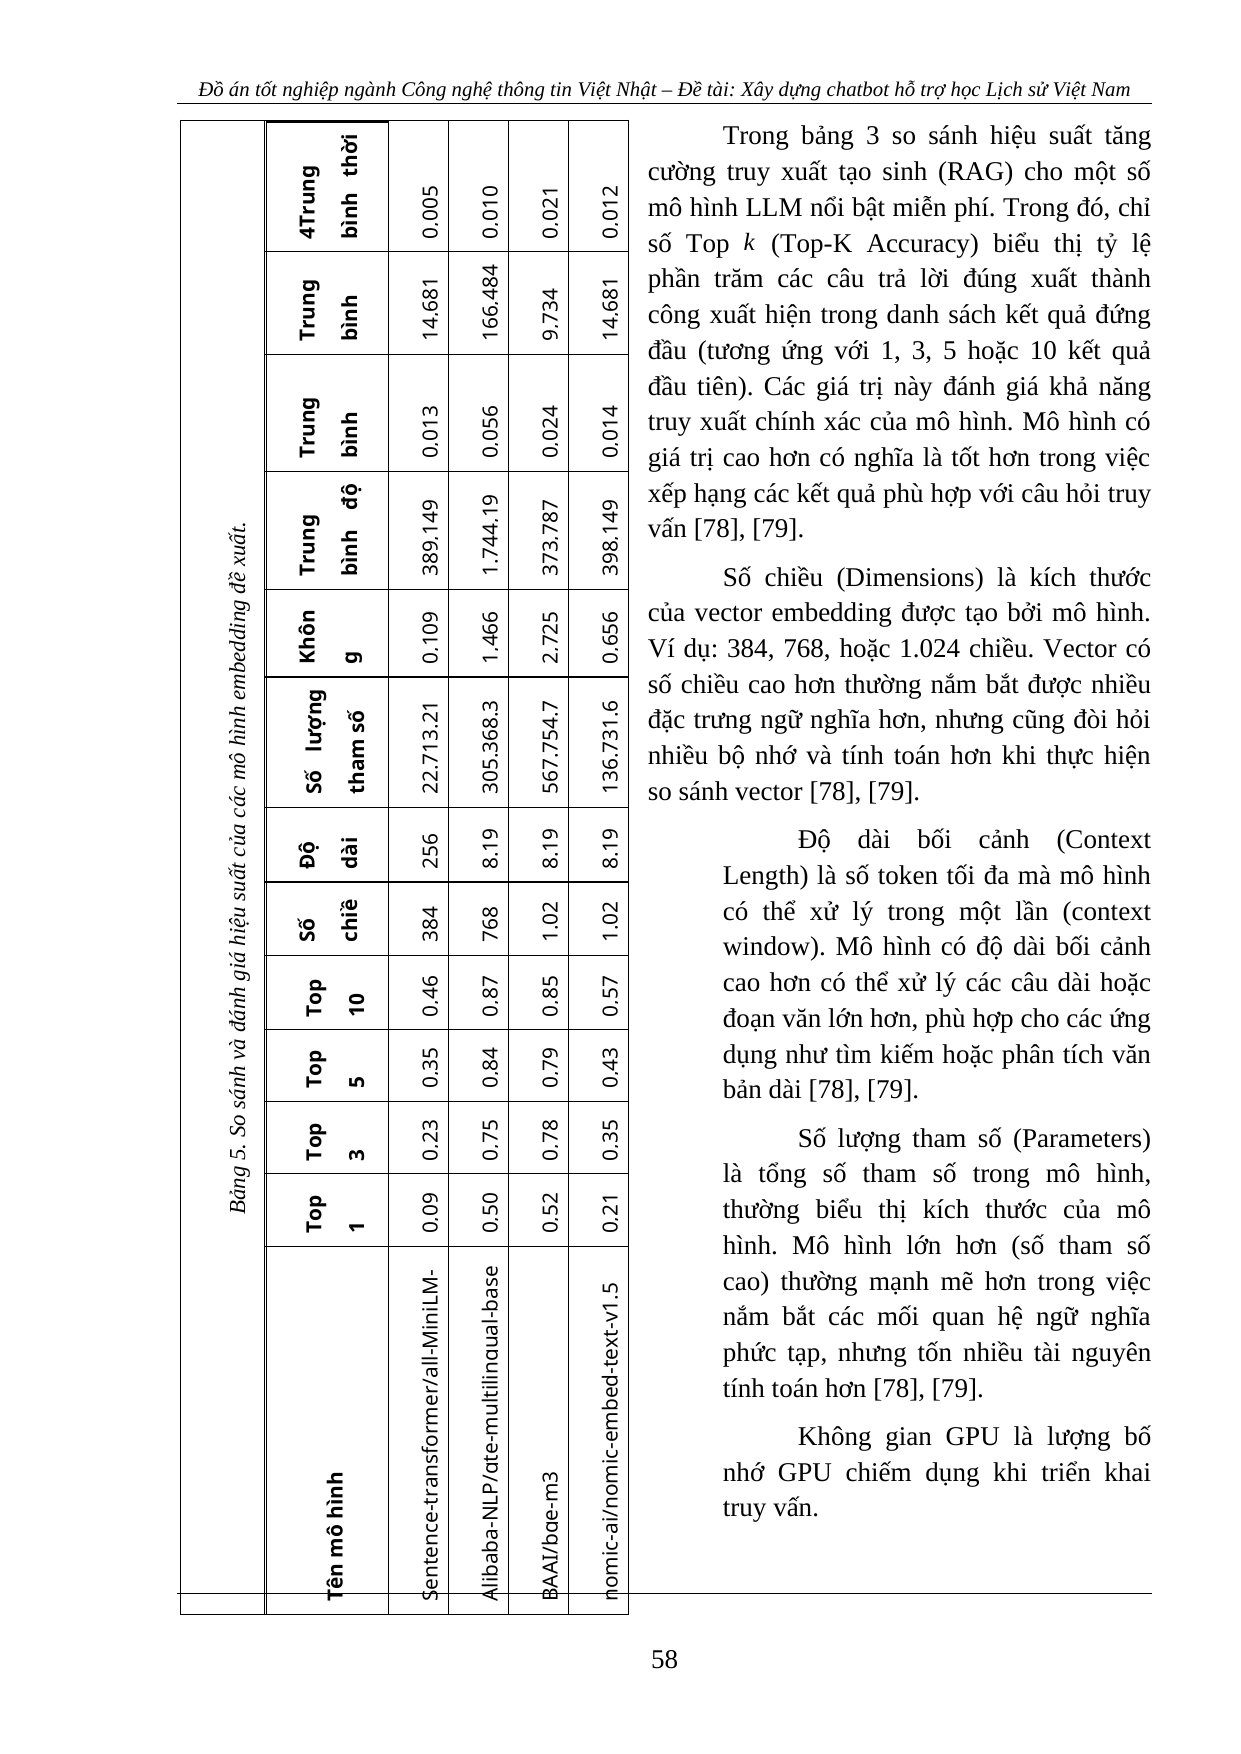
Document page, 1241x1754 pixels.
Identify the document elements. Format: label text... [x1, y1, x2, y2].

table_header Bảng 5. So sánh và đánh giá hiệu suất của các mô hình embedding đề xuất. [181, 121, 264, 1614]
table_cell 0,096 [389, 1174, 448, 1246]
table_cell 1.024 [569, 883, 628, 954]
table_cell 166,484 [449, 252, 508, 353]
table_cell 389,149 [389, 472, 448, 588]
table_cell 0,840 [449, 1030, 508, 1101]
table_cell 0,351 [569, 1102, 628, 1173]
table_header 4Trung bình thời gian embed câu hỏi [267, 123, 388, 251]
table_header 0,021 [509, 121, 568, 251]
table_cell 1.744,195 [449, 472, 508, 588]
table_cell 0,787 [509, 1102, 568, 1173]
table_cell Alibaba-NLP/gte-multilingual-base [449, 1247, 508, 1614]
table_cell Top 3 [267, 1102, 388, 1173]
table_cell 9,734 [509, 252, 568, 353]
table_cell 1,466 [449, 590, 508, 676]
table_cell 0,468 [389, 956, 448, 1029]
table_cell 0,521 [509, 1174, 568, 1246]
table_cell Trung bình độ dài câu [267, 472, 388, 588]
table_cell 384 [389, 883, 448, 954]
table_cell 0,109 [389, 590, 448, 676]
table_header 0,010 [449, 121, 508, 251]
table_cell nomic-ai/nomic-embed-text-v1.5 [569, 1247, 628, 1614]
table_cell Top 1 [267, 1174, 388, 1246]
table_cell Sentence-transformer/all-MiniLM-L6-v2 [389, 1247, 448, 1614]
table_cell 0,851 [509, 956, 568, 1029]
table_cell Trung bình thời gian embed câu [267, 355, 388, 471]
table_cell 0,755 [449, 1102, 508, 1173]
table_cell Top 5 [267, 1030, 388, 1101]
table_header 0,005 [389, 121, 448, 251]
table_cell 0,213 [569, 1174, 628, 1246]
table_cell 0,872 [449, 956, 508, 1029]
table_cell 0,024 [509, 355, 568, 471]
table_cell 0,234 [389, 1102, 448, 1173]
text Độ dài bối cảnh (Context Length) là số token tối đa mà mô hình có thể xử lý trong một lần (context window). Mô hình có độ dài bối cảnh cao hơn có thể xử lý các câu dài hoặc đoạn văn lớn hơn, phù hợp cho các ứng dụng như tìm kiếm hoặc phân tích văn bản dài . [629, 823, 1152, 1104]
table_cell Số chiều [267, 883, 388, 954]
table_cell 14,681 [569, 252, 628, 353]
table_cell BAAI/bge-m3 [509, 1247, 568, 1614]
text Trong bảng 3 so sánh hiệu suất tăng cường truy xuất tạo sinh (RAG) cho một số mô hình LLM nổi bật miễn phí. Trong đó, chỉ số Top (Top-K Accuracy) biểu thị tỷ lệ phần trăm các câu trả lời đúng xuất thành công xuất hiện trong danh sách kết quả đứng đầu (tương ứng với 1, 3, 5 hoặc 10 kết quả đầu tiên). Các giá trị này đánh giá khả năng truy xuất chính xác của mô hình. Mô hình có giá trị cao hơn có nghĩa là tốt hơn trong việc xếp hạng các kết quả phù hợp với câu hỏi truy vấn . [629, 119, 1152, 544]
table_cell 0,056 [449, 355, 508, 471]
table_cell 0,014 [569, 355, 628, 471]
table_cell 0,656 [569, 590, 628, 676]
table_cell 373,787 [509, 472, 568, 588]
table_cell 768 [449, 883, 508, 954]
table_cell Độ dài bối cảnh [267, 808, 388, 881]
table_cell Trung bình độ dài câu hỏi [267, 252, 388, 353]
table_cell 0,436 [569, 1030, 628, 1101]
table_cell Tên mô hình [267, 1247, 388, 1614]
table_cell 2,725 [509, 590, 568, 676]
table_cell Top 10 [267, 956, 388, 1029]
table_cell 8.192 [509, 808, 568, 881]
table_cell 0,013 [389, 355, 448, 471]
table_cell 14,681 [389, 252, 448, 353]
table_cell 305.368.320 [449, 678, 508, 807]
table_cell 256 [389, 808, 448, 881]
text Số chiều (Dimensions) là kích thước của vector embedding được tạo bởi mô hình. Ví dụ: 384, 768, hoặc 1.024 chiều. Vector có số chiều cao hơn thường nắm bắt được nhiều đặc trưng ngữ nghĩa hơn, nhưng cũng đòi hỏi nhiều bộ nhớ và tính toán hơn khi thực hiện so sánh vector . [629, 561, 1152, 806]
text Không gian GPU là lượng bố nhớ GPU chiếm dụng khi triển khai truy vấn. [629, 1420, 1152, 1523]
table_cell 1.024 [509, 883, 568, 954]
table_cell Số lượng tham số [267, 678, 388, 807]
table_cell 8.192 [449, 808, 508, 881]
table_cell 22.713.216 [389, 678, 448, 807]
table_cell 136.731.648 [569, 678, 628, 807]
text Số lượng tham số (Parameters) là tổng số tham số trong mô hình, thường biểu thị kích thước của mô hình. Mô hình lớn hơn (số tham số cao) thường mạnh mẽ hơn trong việc nắm bắt các mối quan hệ ngữ nghĩa phức tạp, nhưng tốn nhiều tài nguyên tính toán hơn . [629, 1122, 1152, 1403]
table_cell 0,500 [449, 1174, 508, 1246]
table_cell Không gian GPU [267, 590, 388, 676]
table_cell 398,149 [569, 472, 628, 588]
table_cell 0,574 [569, 956, 628, 1029]
table_cell 0,798 [509, 1030, 568, 1101]
table_cell 0,351 [389, 1030, 448, 1101]
table_cell 567.754.762 [509, 678, 568, 807]
table_header 0,012 [569, 121, 628, 251]
table_cell 8.192 [569, 808, 628, 881]
